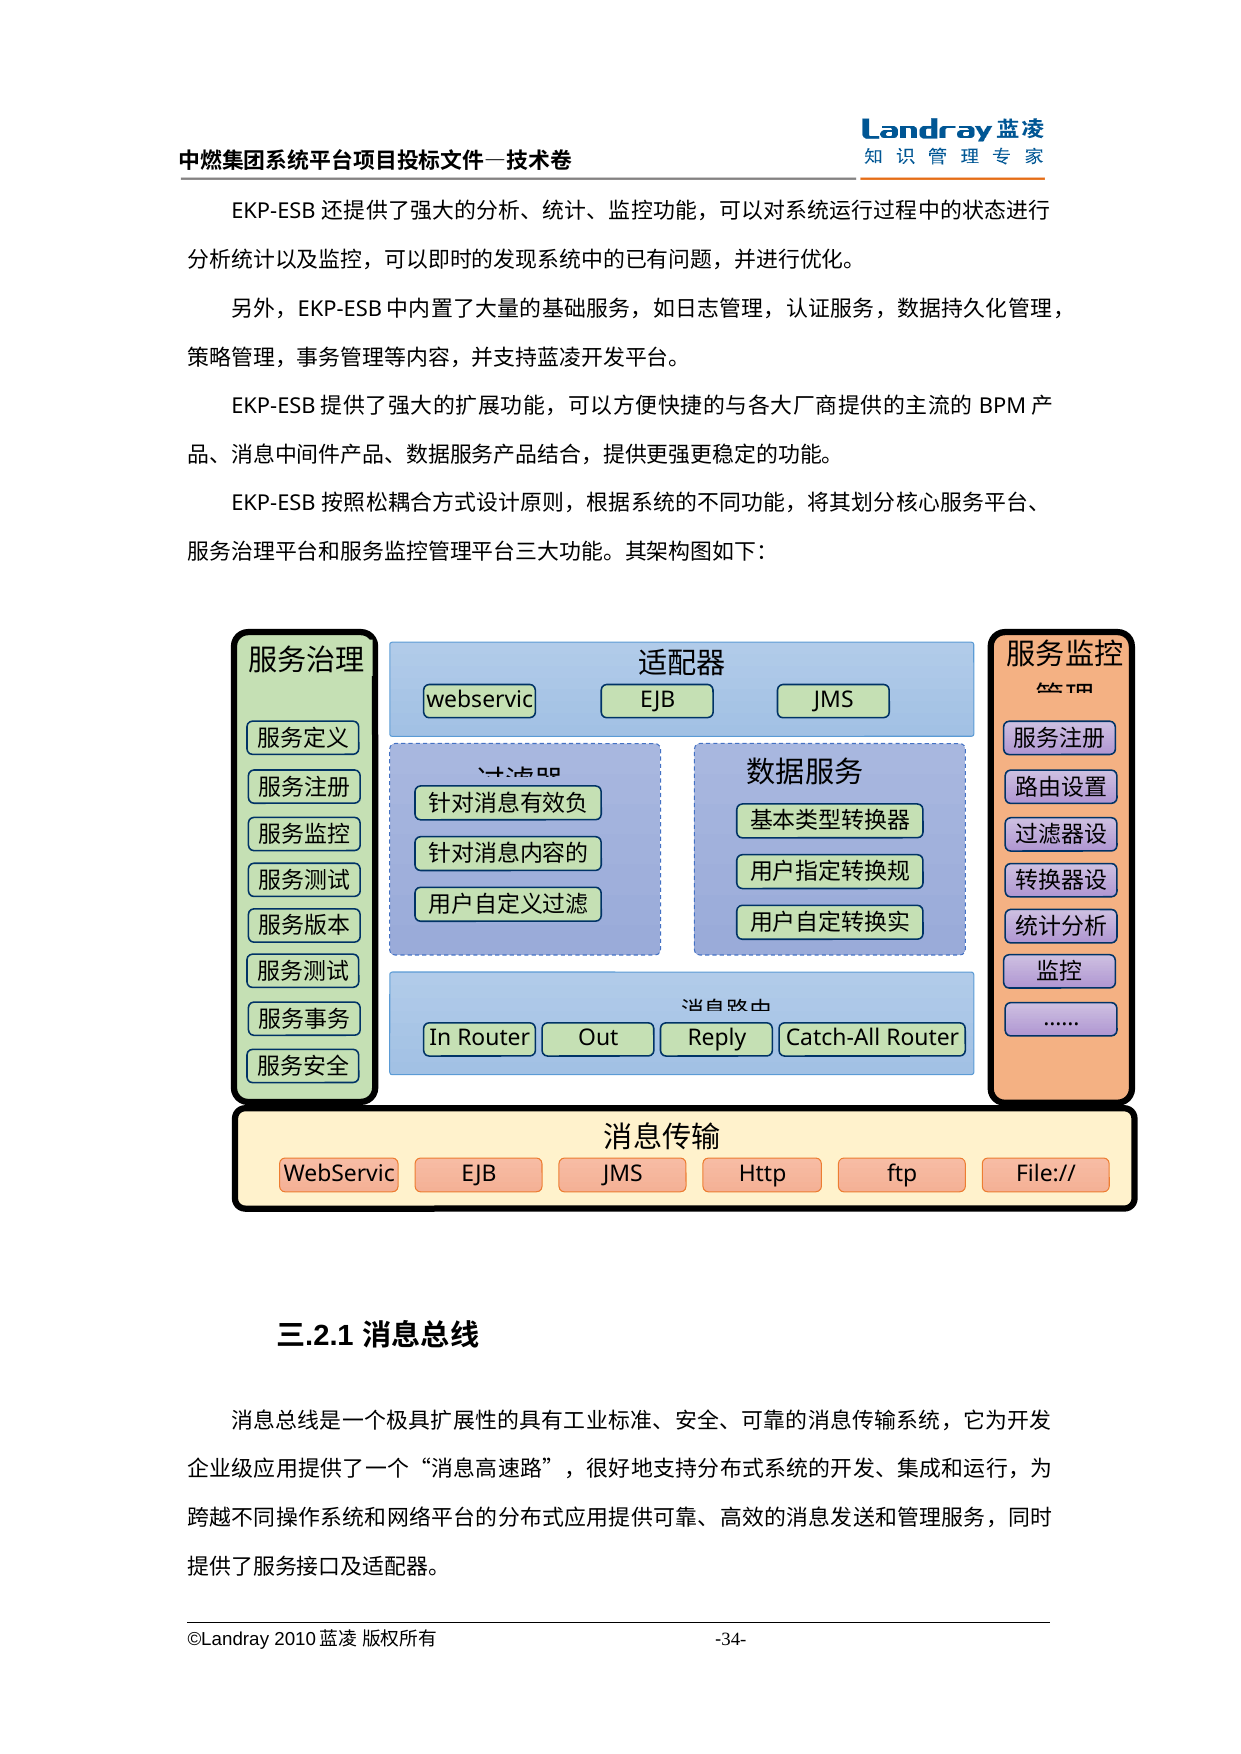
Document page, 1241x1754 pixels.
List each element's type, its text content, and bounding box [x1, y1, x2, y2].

text 另外，EKP-ESB中内置了大量的基础服务，如日志管理，认证服务，数据持久化管理，策略管理，事务管理等内容，并支持蓝凌开发平台。 [187, 290, 1053, 372]
text EKP-ESB 按照松耦合方式设计原则，根据系统的不同功能，将其划分核心服务平台、服务治理平台和服务监控管理平台三大功能。其架构图如下： [187, 484, 1053, 566]
text EKP-ESB提供了强大的扩展功能，可以方便快捷的与各大厂商提供的主流的BPM产品、消息中间件产品、数据服务产品结合，提供更强更稳定的功能。 [187, 387, 1053, 469]
picture [180, 118, 1045, 180]
text 消息总线是一个极具扩展性的具有工业标准、安全、可靠的消息传输系统，它为开发企业级应用提供了一个“消息高速路”，很好地支持分布式系统的开发、集成和运行，为跨越不同操作系统和网络平台的分布式应用提供可靠、高效的消息发送和管理服务，同时提供了服务接口及适配器。 [187, 1402, 1053, 1581]
text EKP-ESB 还提供了强大的分析、统计、监控功能，可以对系统运行过程中的状态进行分析统计以及监控，可以即时的发现系统中的已有问题，并进行优化。 [187, 193, 1053, 274]
subtitle 消息总线 [276, 1301, 1053, 1366]
